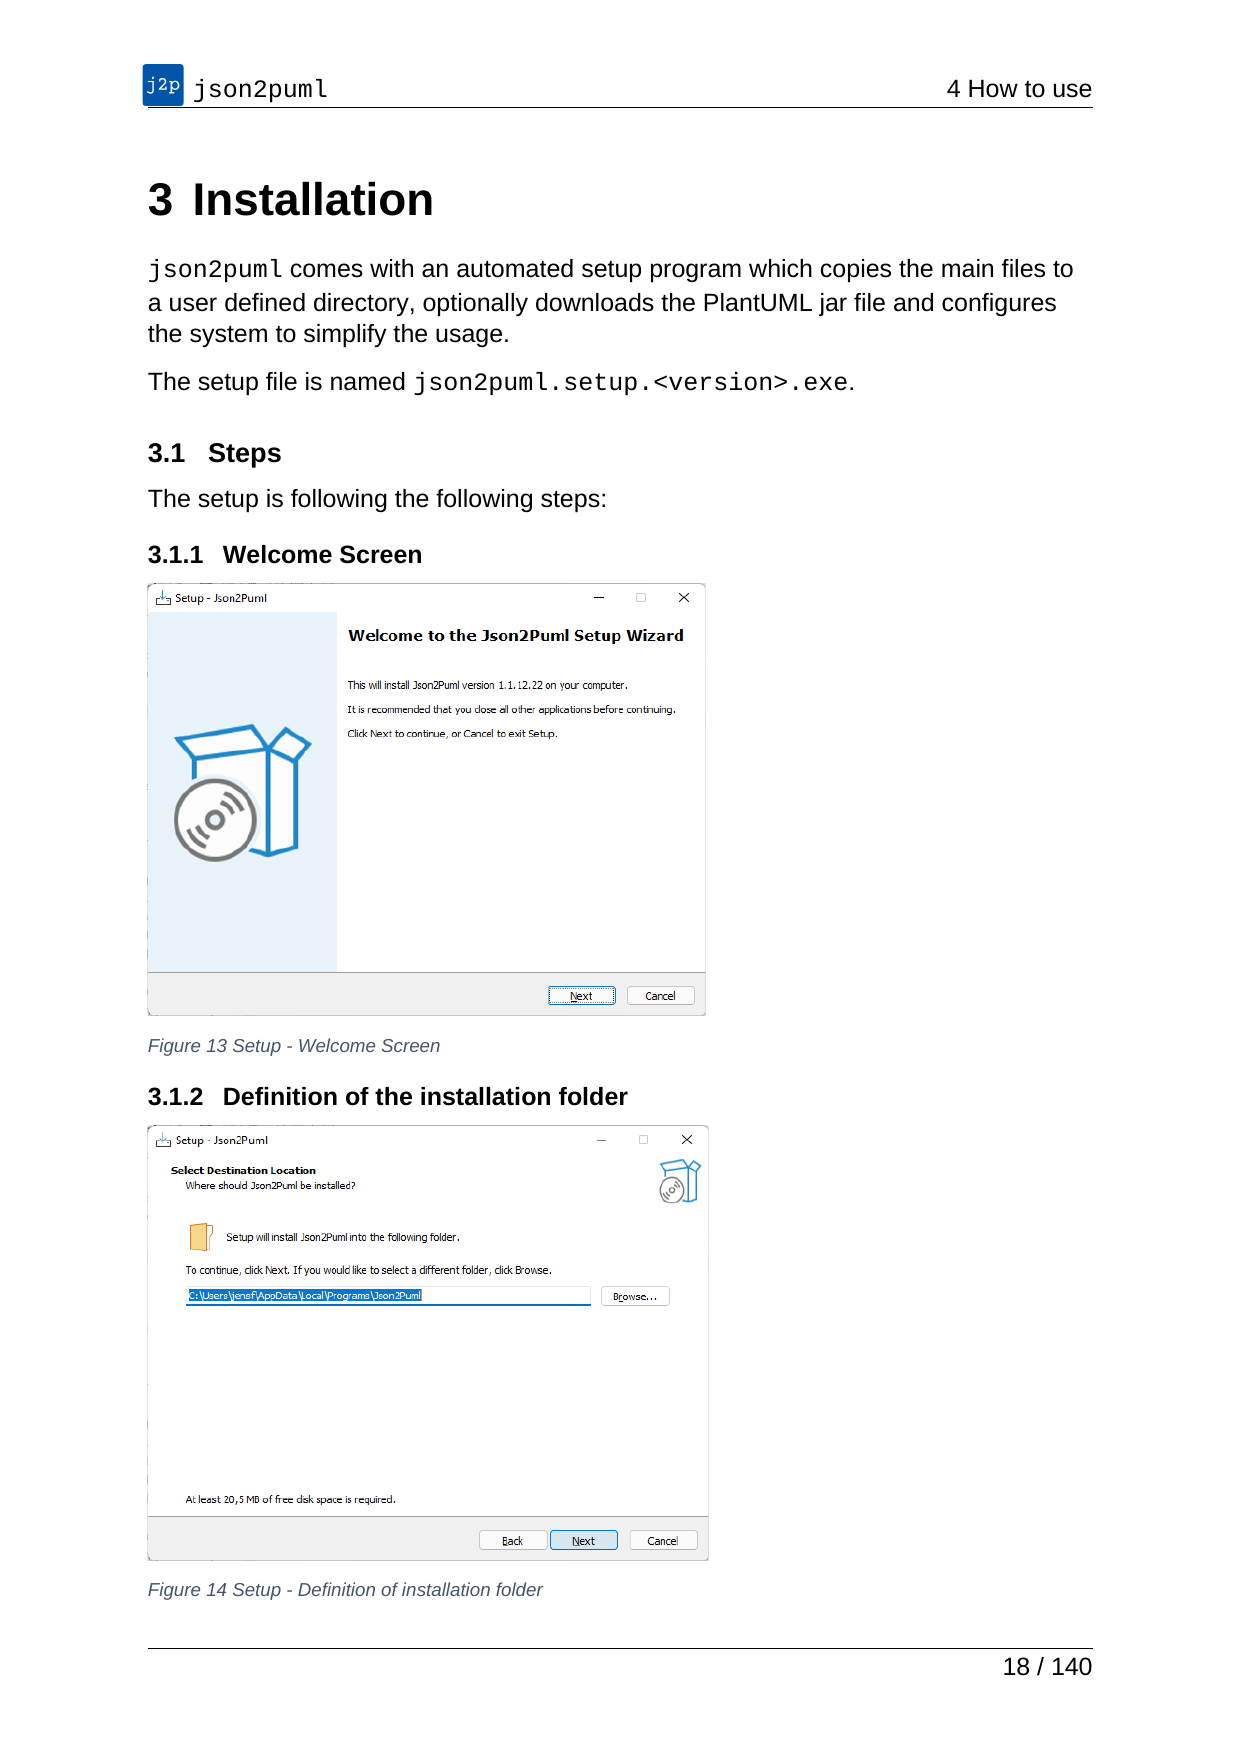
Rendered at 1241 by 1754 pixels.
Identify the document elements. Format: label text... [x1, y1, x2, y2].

text Figure 13 Setup - Welcome Screen [148, 1035, 1093, 1057]
text Figure 14 Setup - Definition of installation folder [148, 1579, 1093, 1601]
picture [147, 1125, 709, 1561]
picture [142, 64, 184, 106]
picture [147, 583, 706, 1016]
subtitle Welcome Screen [148, 539, 1093, 568]
text The setup file is named json2puml.setup.<version>.exe. [148, 366, 1093, 397]
subtitle Steps [148, 437, 1093, 468]
subtitle Installation [148, 173, 1093, 225]
text json2puml comes with an automated setup program which copies the main files to a user defined directory, optionally downloads the PlantUML jar file and configures the system to simplify the usage. [148, 254, 1093, 347]
subtitle Definition of the installation folder [148, 1082, 1093, 1110]
text The setup is following the following steps: [148, 483, 1093, 512]
